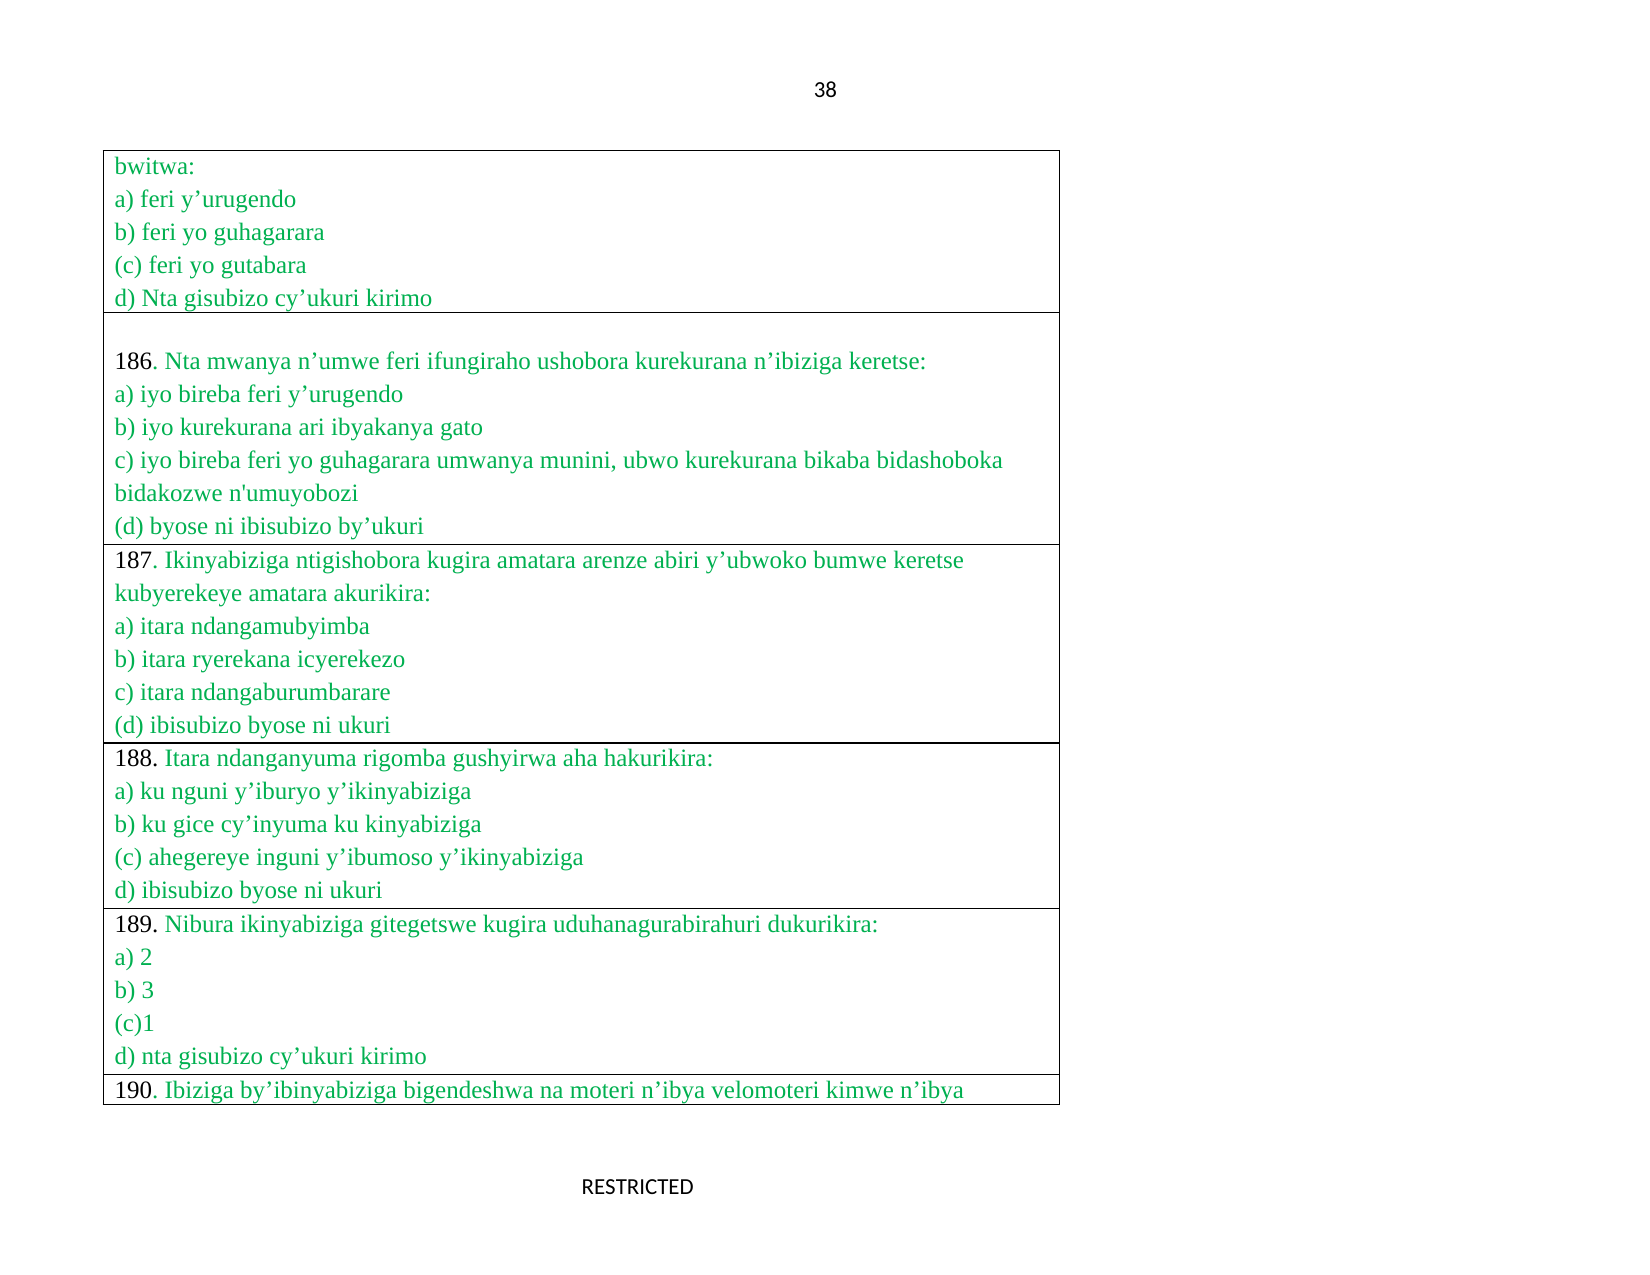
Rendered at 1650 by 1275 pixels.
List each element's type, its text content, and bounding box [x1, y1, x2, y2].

table_cell 189. Nibura ikinyabiziga gitegetswe kugira uduhanagurabirahuri dukurikira: a) 2 b) 3 (c)1 d) nta gisubizo cy’ukuri kirimo [104, 909, 1059, 1074]
table_cell 187. Ikinyabiziga ntigishobora kugira amatara arenze abiri y’ubwoko bumwe keretse kubyerekeye amatara akurikira: a) itara ndangamubyimba b) itara ryerekana icyerekezo c) itara ndangaburumbarare (d) ibisubizo byose ni ukuri [104, 545, 1059, 742]
table_cell 188. Itara ndanganyuma rigomba gushyirwa aha hakurikira: a) ku nguni y’iburyo y’ikinyabiziga b) ku gice cy’inyuma ku kinyabiziga (c) ahegereye inguni y’ibumoso y’ikinyabiziga d) ibisubizo byose ni ukuri [104, 744, 1059, 908]
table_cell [104, 151, 1059, 312]
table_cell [104, 1075, 1059, 1104]
table_cell 186. Nta mwanya n’umwe feri ifungiraho ushobora kurekurana n’ibiziga keretse: a) iyo bireba feri y’urugendo b) iyo kurekurana ari ibyakanya gato c) iyo bireba feri yo guhagarara umwanya munini, ubwo kurekurana bikaba bidashoboka bidakozwe n'umuyobozi (d) byose ni ibisubizo by’ukuri [104, 313, 1059, 544]
